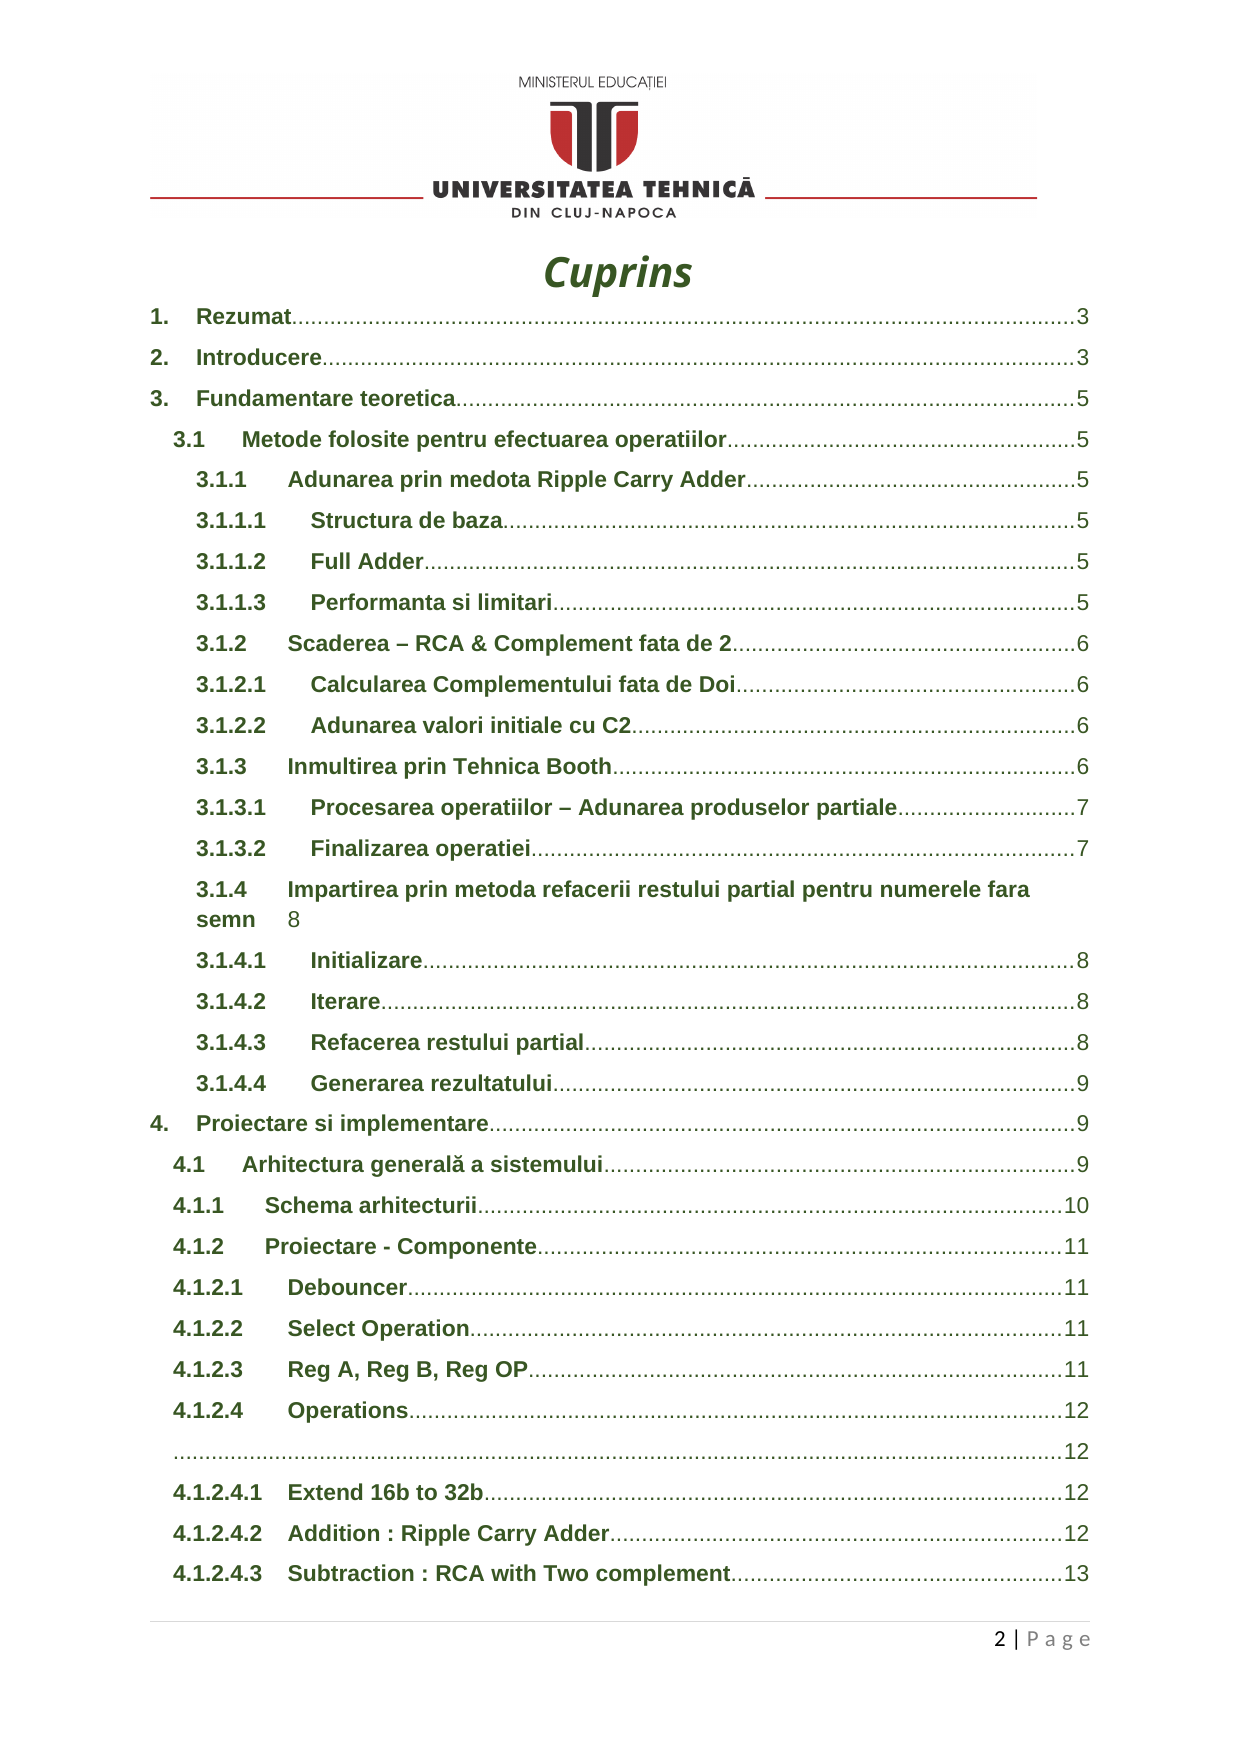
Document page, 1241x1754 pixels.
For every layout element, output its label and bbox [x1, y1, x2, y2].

picture [150, 73, 1038, 218]
